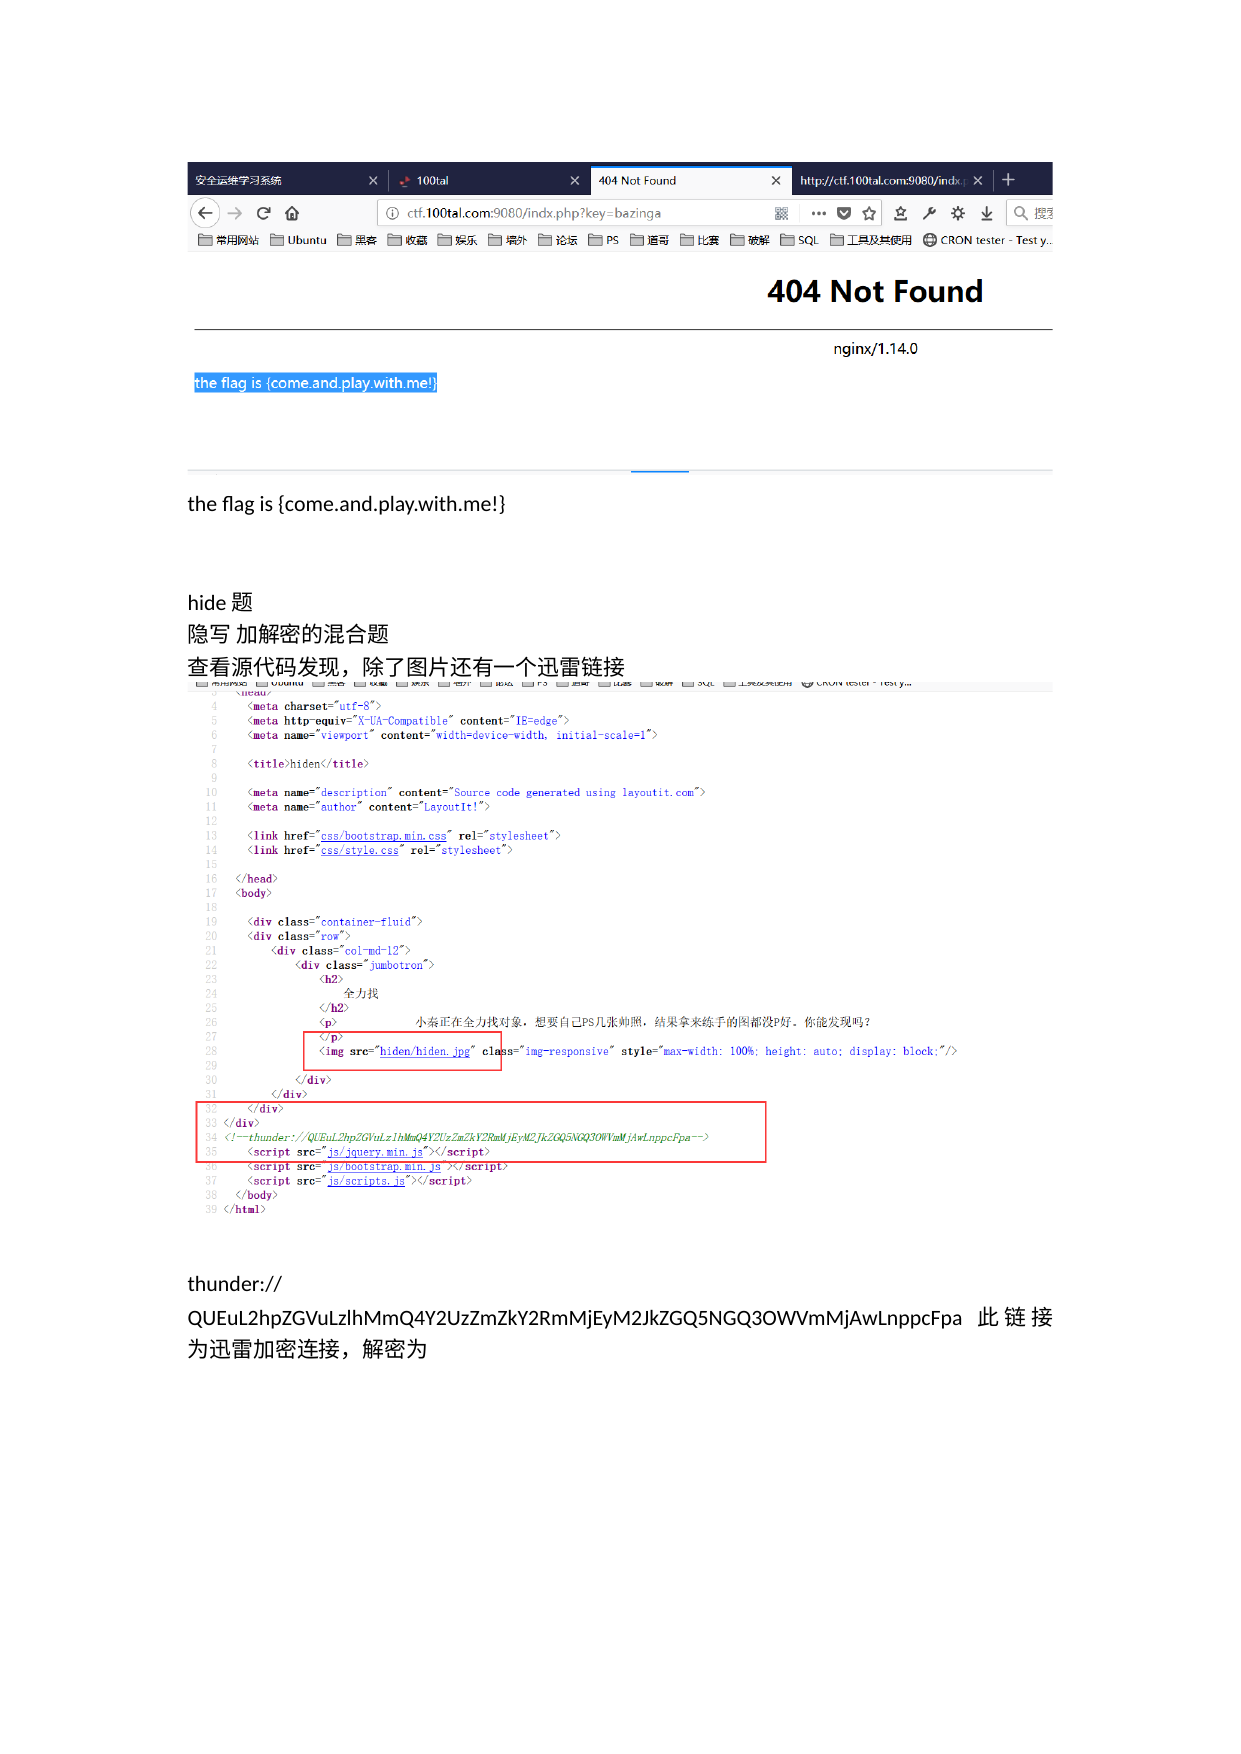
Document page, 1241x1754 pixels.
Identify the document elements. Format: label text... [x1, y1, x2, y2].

text the flag is {come.and.play.with.me!} [187, 487, 1053, 519]
text 隐写 加解密的混合题 [187, 617, 1053, 649]
text 查看源代码发现，除了图片还有一个迅雷链接 [187, 649, 1053, 682]
picture [187, 682, 1053, 1214]
text hide 题 [187, 584, 1053, 617]
text thunder://QUEuL2hpZGVuLzlhMmQ4Y2UzZmZkY2RmMjEyM2JkZGQ5NGQ3OWVmMjAwLnppcFpa 此链接为迅雷加密连接，解密为 [187, 1267, 1053, 1364]
picture [187, 162, 1053, 475]
